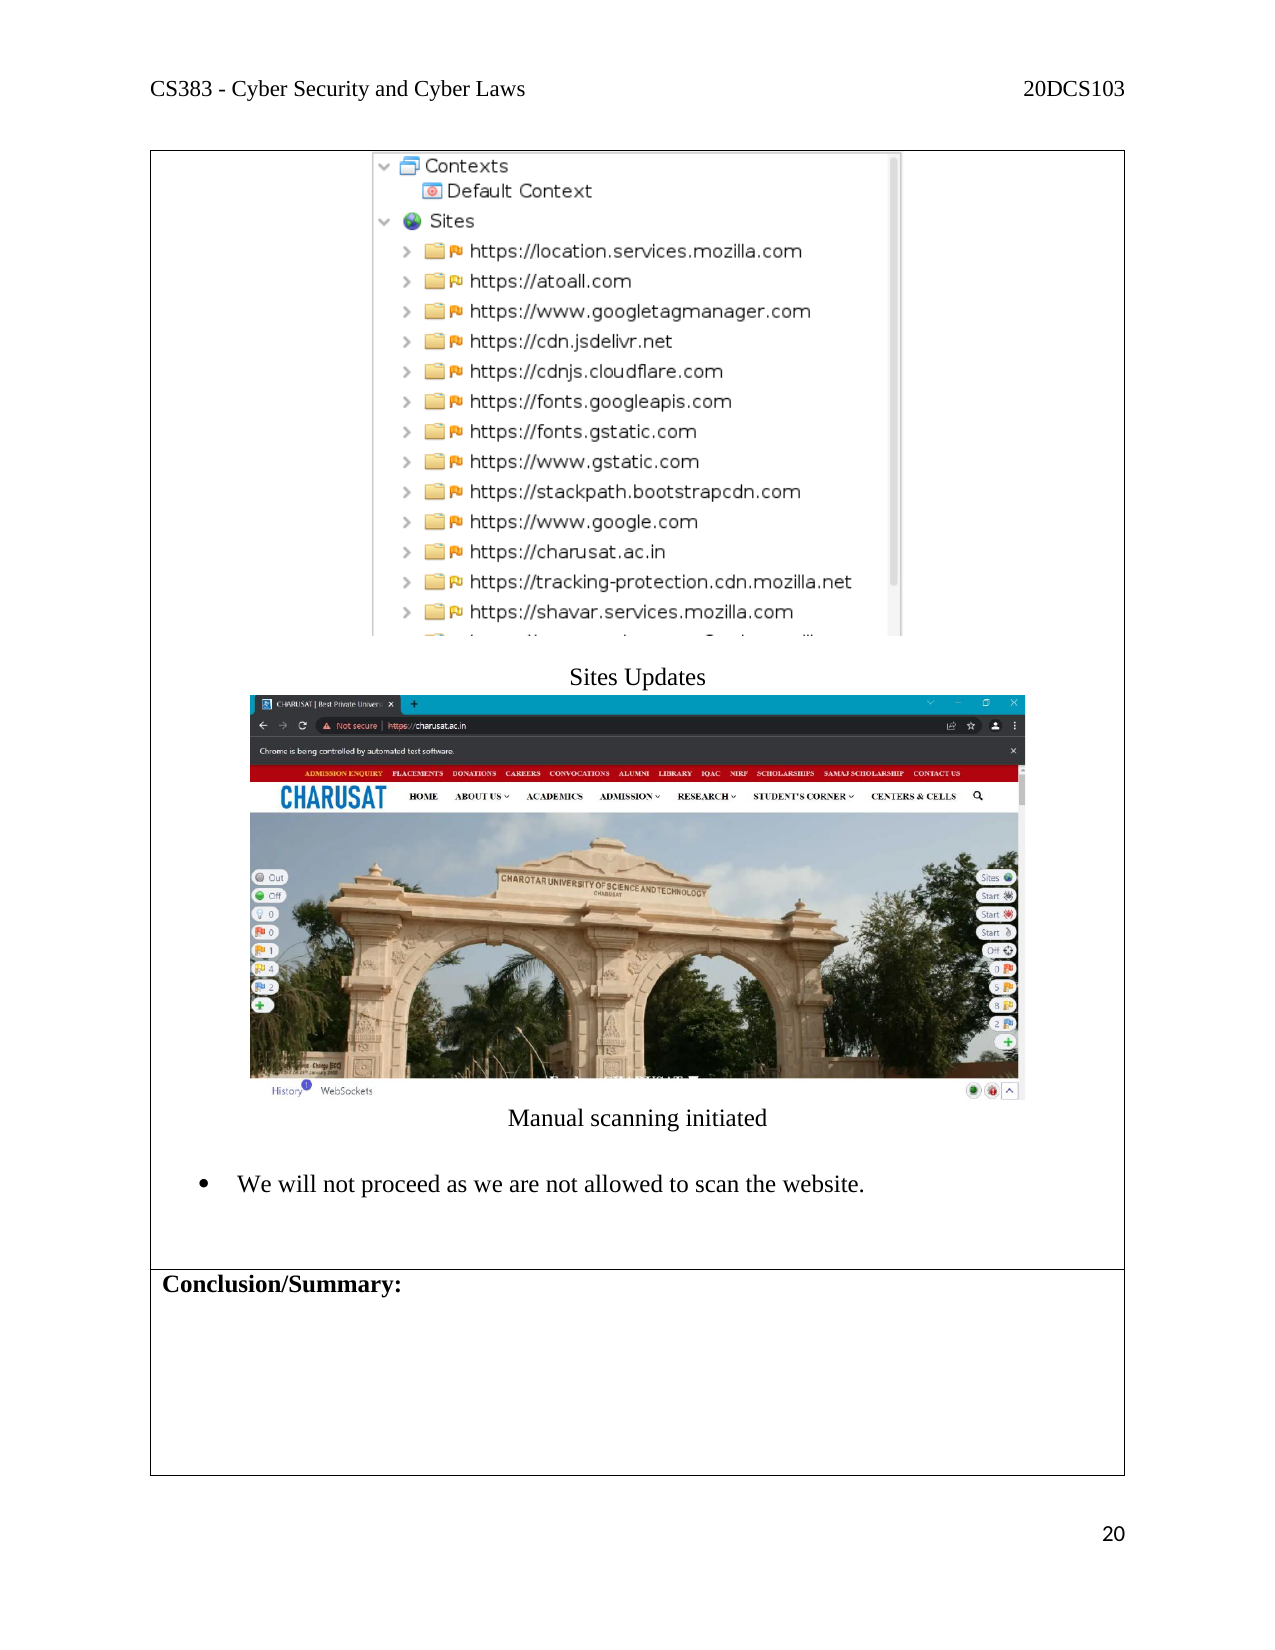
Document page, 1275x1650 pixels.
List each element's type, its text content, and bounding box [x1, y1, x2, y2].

picture [371, 151, 904, 636]
picture [405, 695, 411, 703]
table_cell Conclusion/Summary: [151, 1270, 1124, 1475]
picture [422, 695, 1010, 711]
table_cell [151, 151, 1124, 1268]
picture [250, 695, 1025, 1100]
